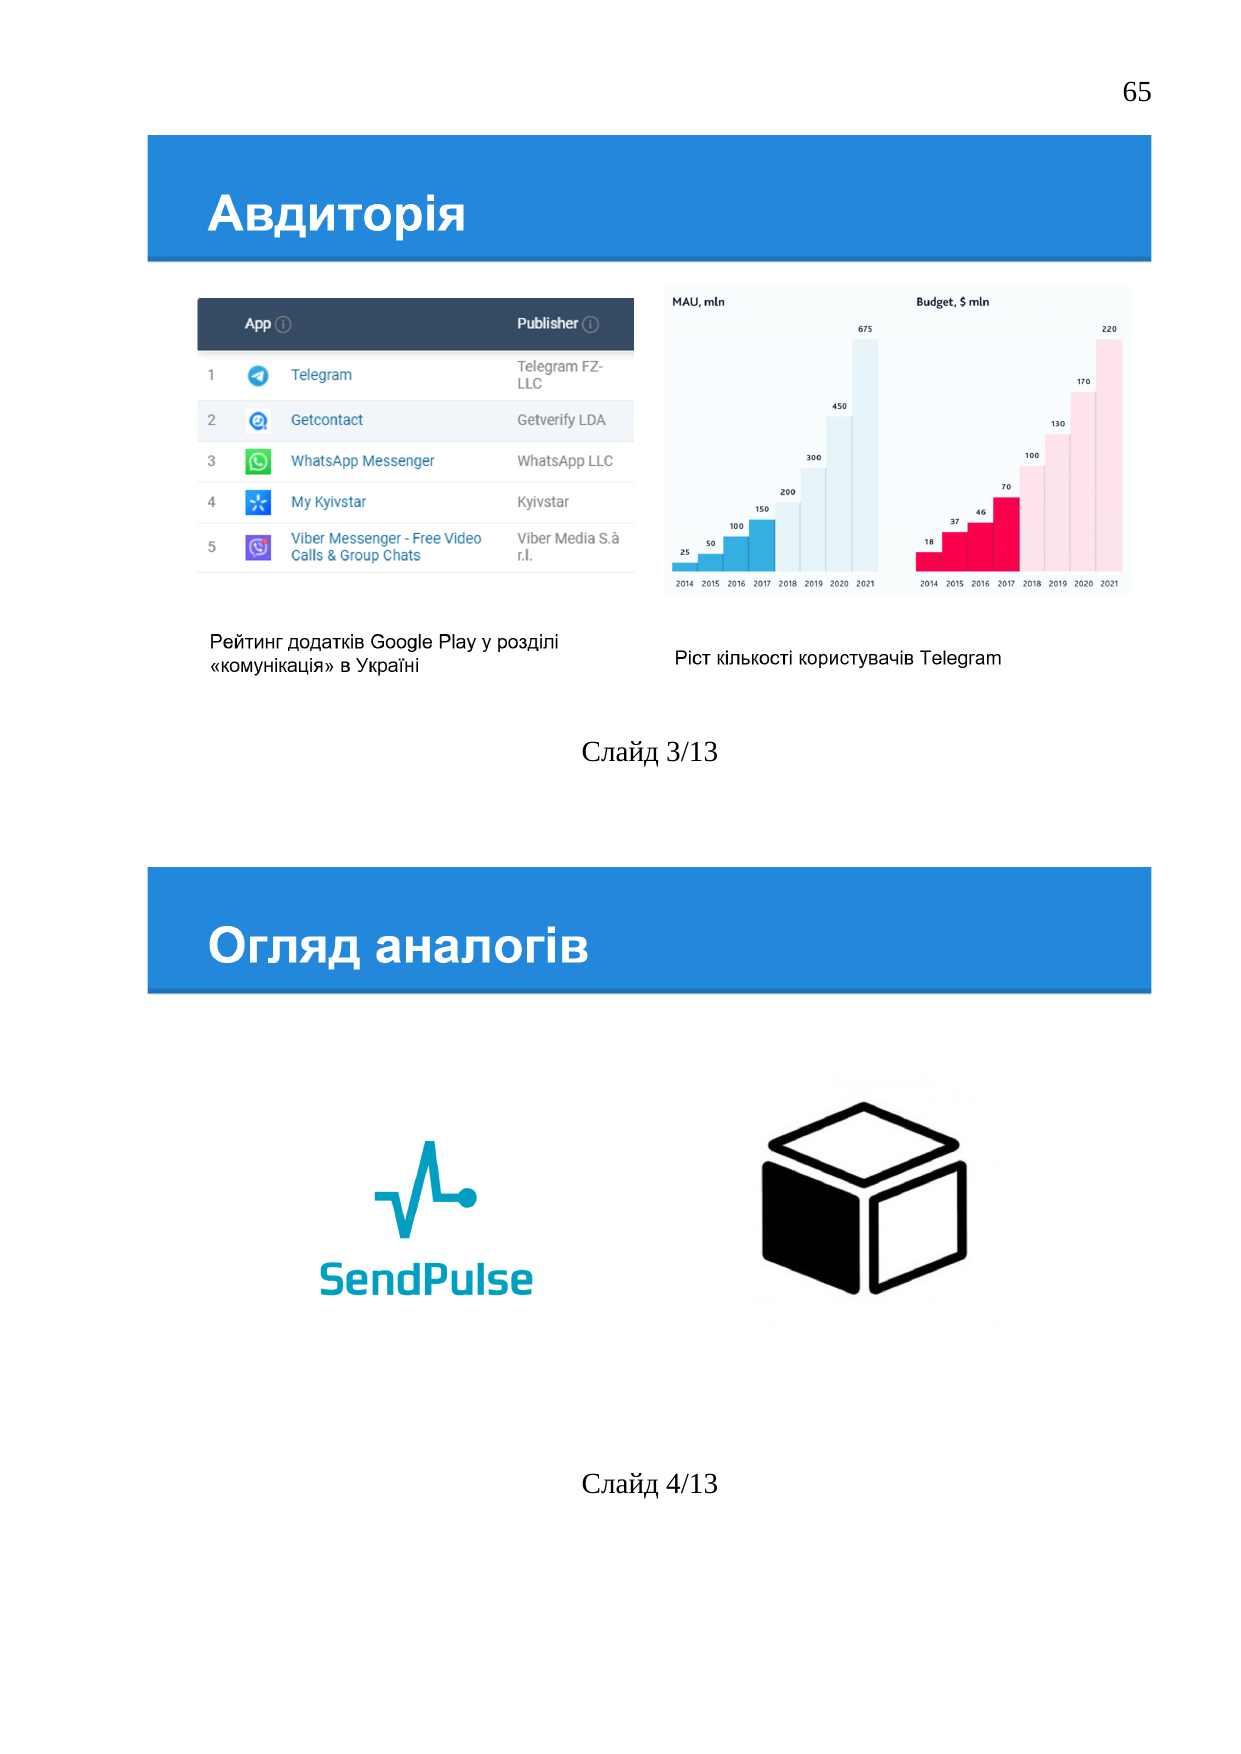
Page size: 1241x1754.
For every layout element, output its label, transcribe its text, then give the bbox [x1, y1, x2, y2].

text Слайд 3/13 [148, 734, 1152, 767]
picture [147, 867, 1152, 1433]
text Слайд 4/13 [148, 1466, 1152, 1499]
picture [147, 135, 1152, 701]
